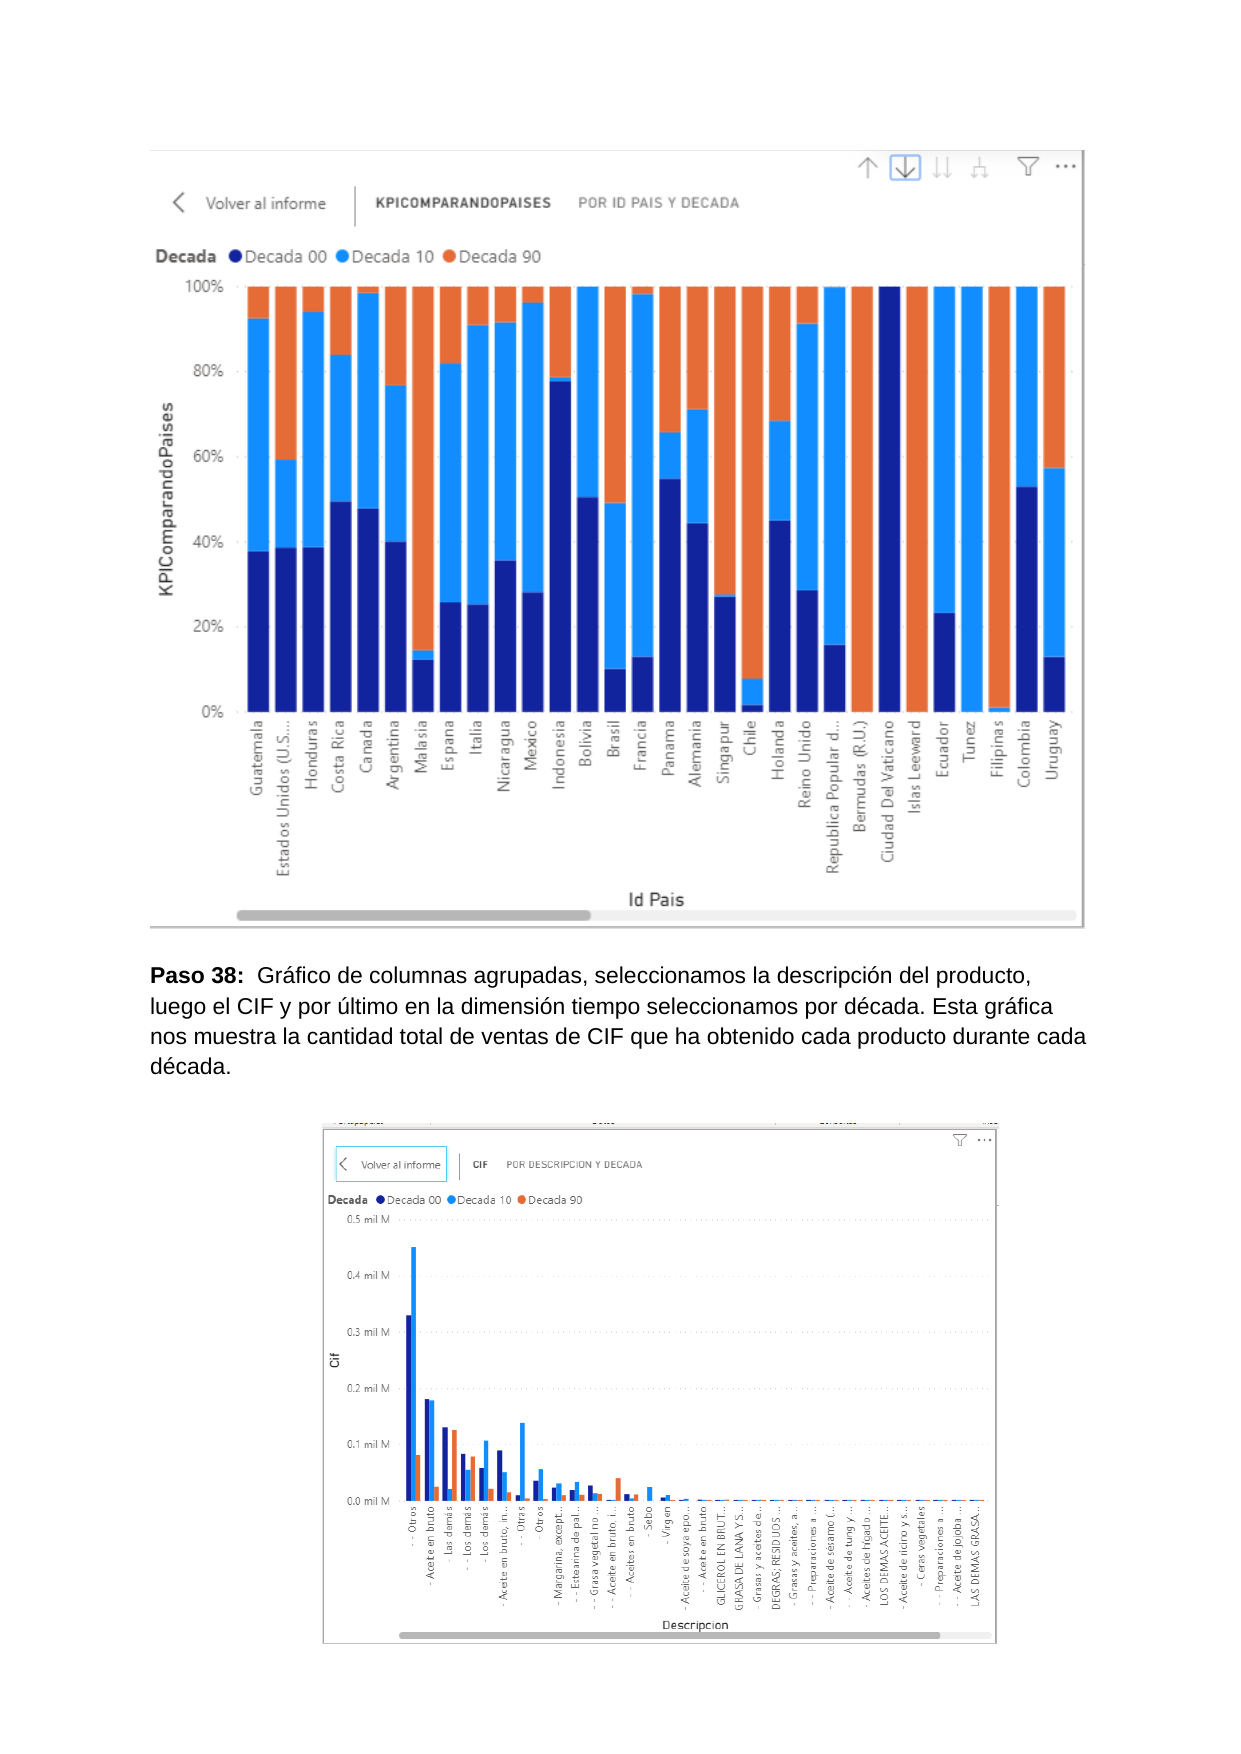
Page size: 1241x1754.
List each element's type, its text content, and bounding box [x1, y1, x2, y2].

text Paso 38: Gráfico de columnas agrupadas, seleccionamos la descripción del producto, luego el CIF y por último en la dimensión tiempo seleccionamos por década. Esta gráfica nos muestra la cantidad total de ventas de CIF que ha obtenido cada producto durante cada década. [150, 962, 1090, 1079]
picture [150, 150, 1085, 929]
picture [321, 1123, 1000, 1644]
